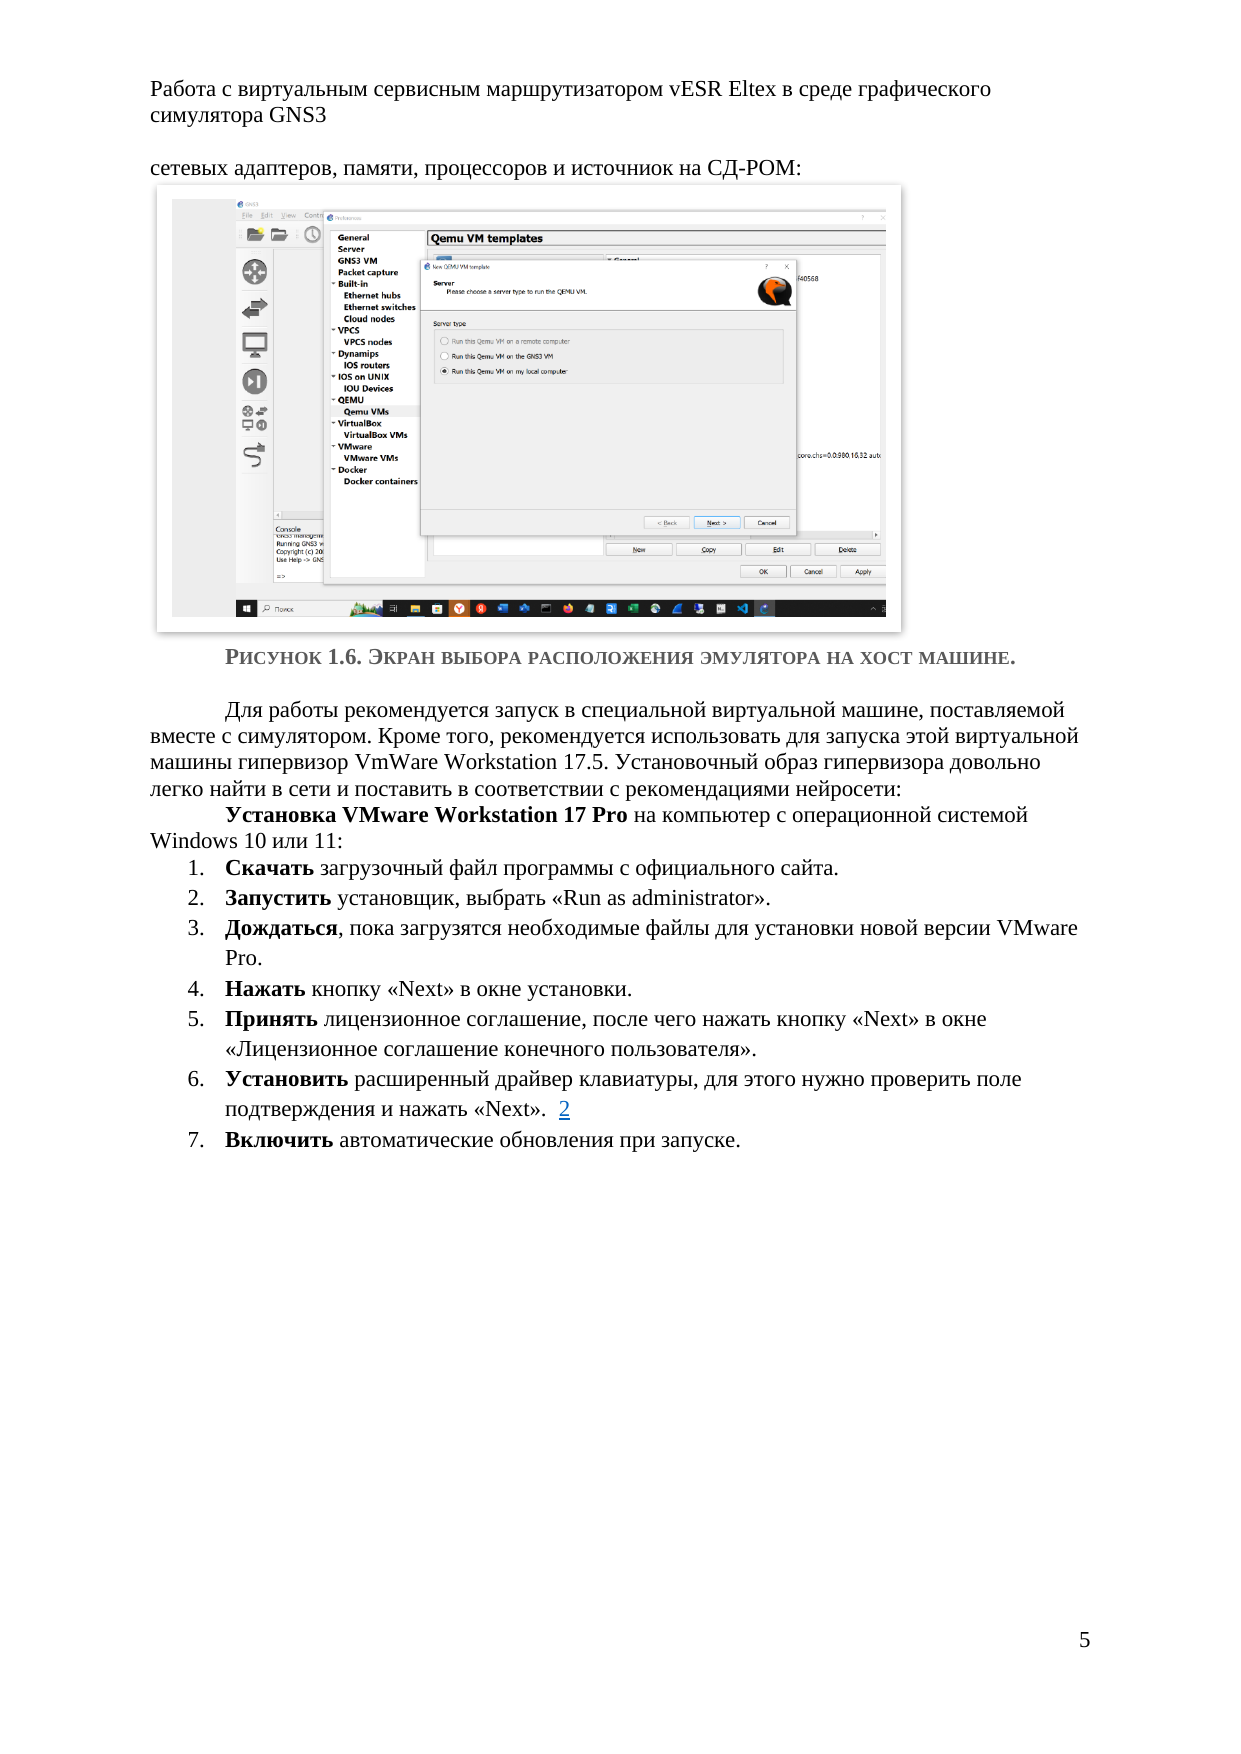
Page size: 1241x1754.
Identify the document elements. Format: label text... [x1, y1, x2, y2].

picture [236, 199, 886, 617]
text Для работы рекомендуется запуск в специальной виртуальной машине, поставляемой вместе с симулятором. Кроме того, рекомендуется использовать для запуска этой виртуальной машины гипервизор VmWare Workstation 17.5. Установочный образ гипервизора довольно легко найти в сети и поставить в соответствии с рекомендациями нейросети: [150, 696, 1090, 801]
list Нажать кнопку «Next» в окне установки. [187, 975, 1090, 1001]
list Запустить установщик, выбрать «Run as administrator». [187, 884, 1090, 910]
text Рисунок .. Экран выбора расположения эмулятора на хост машине. [150, 643, 1090, 669]
list Включить автоматические обновления при запуске. [187, 1126, 1090, 1152]
list Дождаться, пока загрузятся необходимые файлы для установки новой версии VMware Pro. [187, 914, 1090, 971]
text Установка VMware Workstation 17 Pro на компьютер с операционной системой Windows 10 или 11: [150, 801, 1090, 854]
list Установить расширенный драйвер клавиатуры, для этого нужно проверить поле подтверждения и нажать «Next». 2 [187, 1065, 1090, 1122]
list Скачать загрузочный файл программы с официального сайта. [187, 854, 1090, 880]
list Принять лицензионное соглашение, после чего нажать кнопку «Next» в окне «Лицензионное соглашение конечного пользователя». [187, 1005, 1090, 1061]
